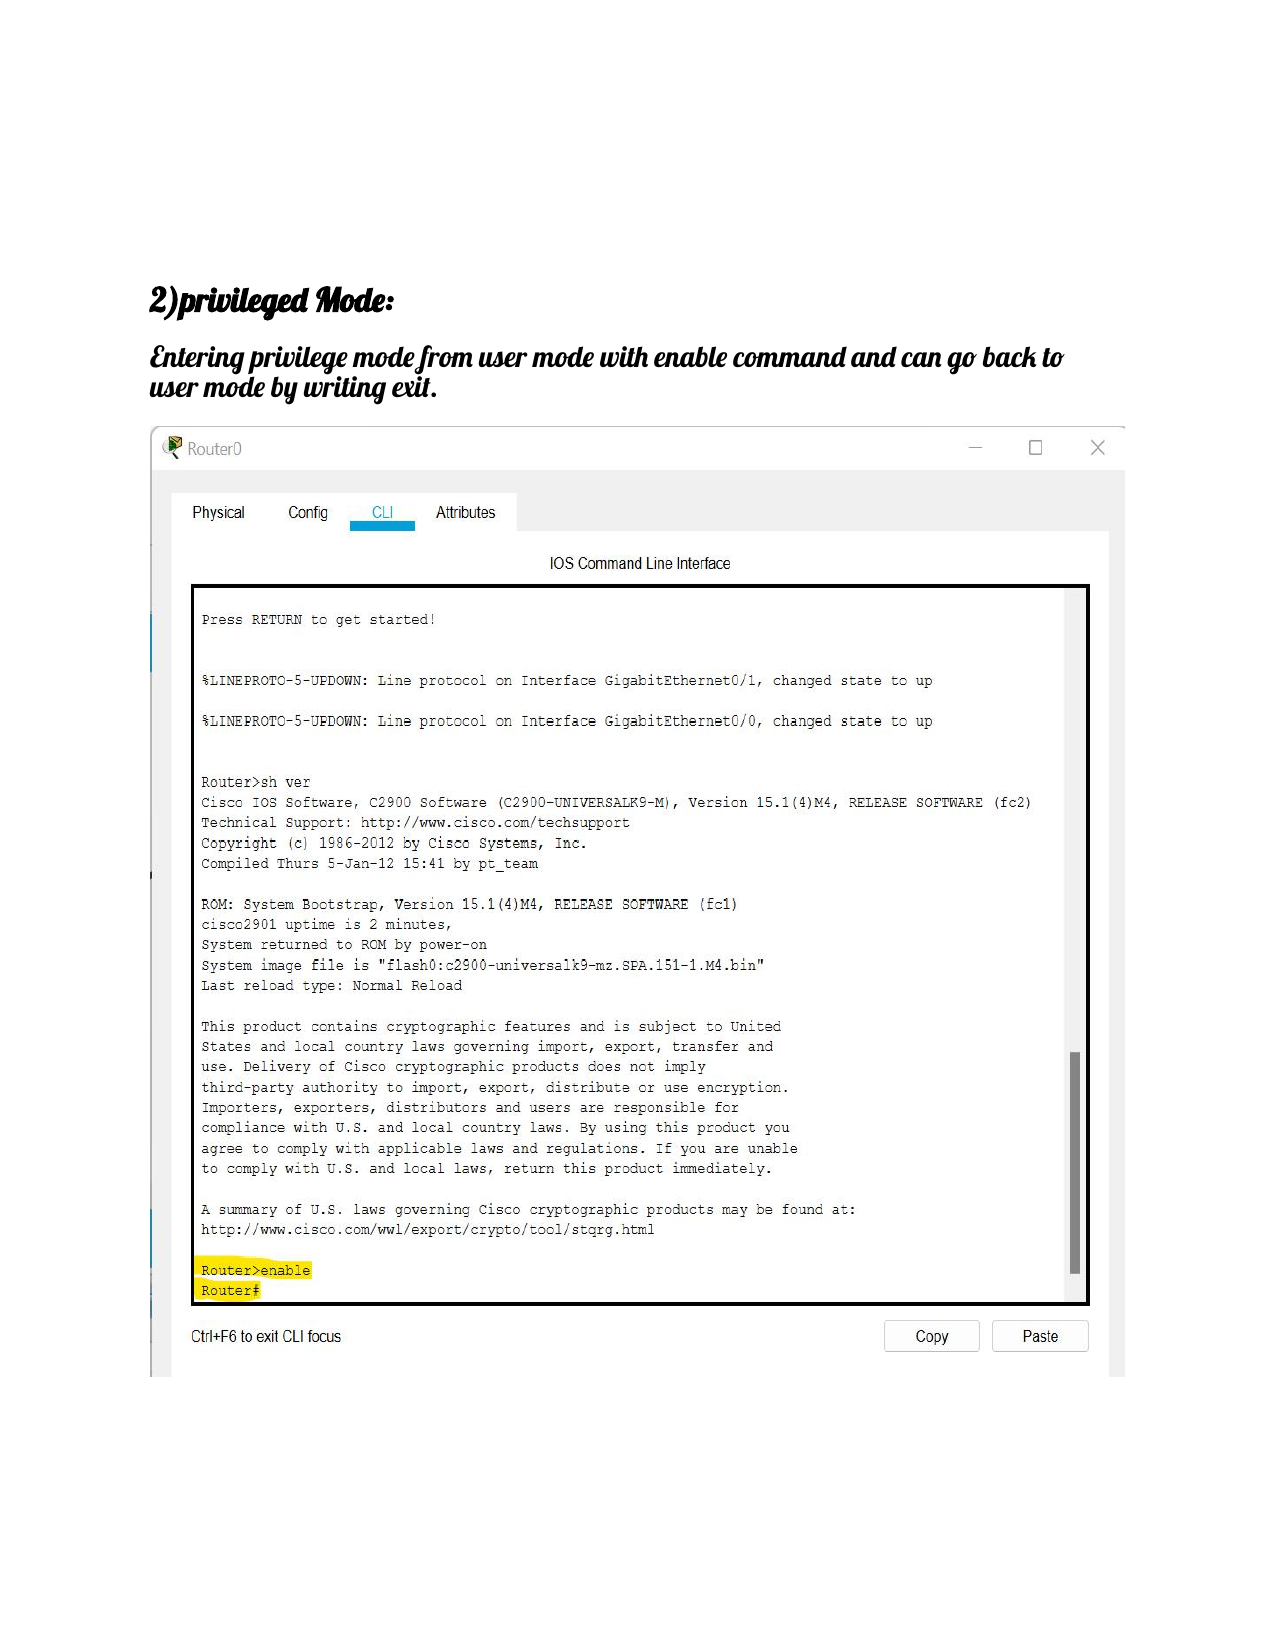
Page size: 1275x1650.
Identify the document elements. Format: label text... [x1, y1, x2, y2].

picture [150, 426, 1125, 1377]
text 2)privileged Mode: [150, 278, 1125, 320]
text Entering privilege mode from user mode with enable command and can go back to user mode by writing exit. [150, 342, 1100, 405]
